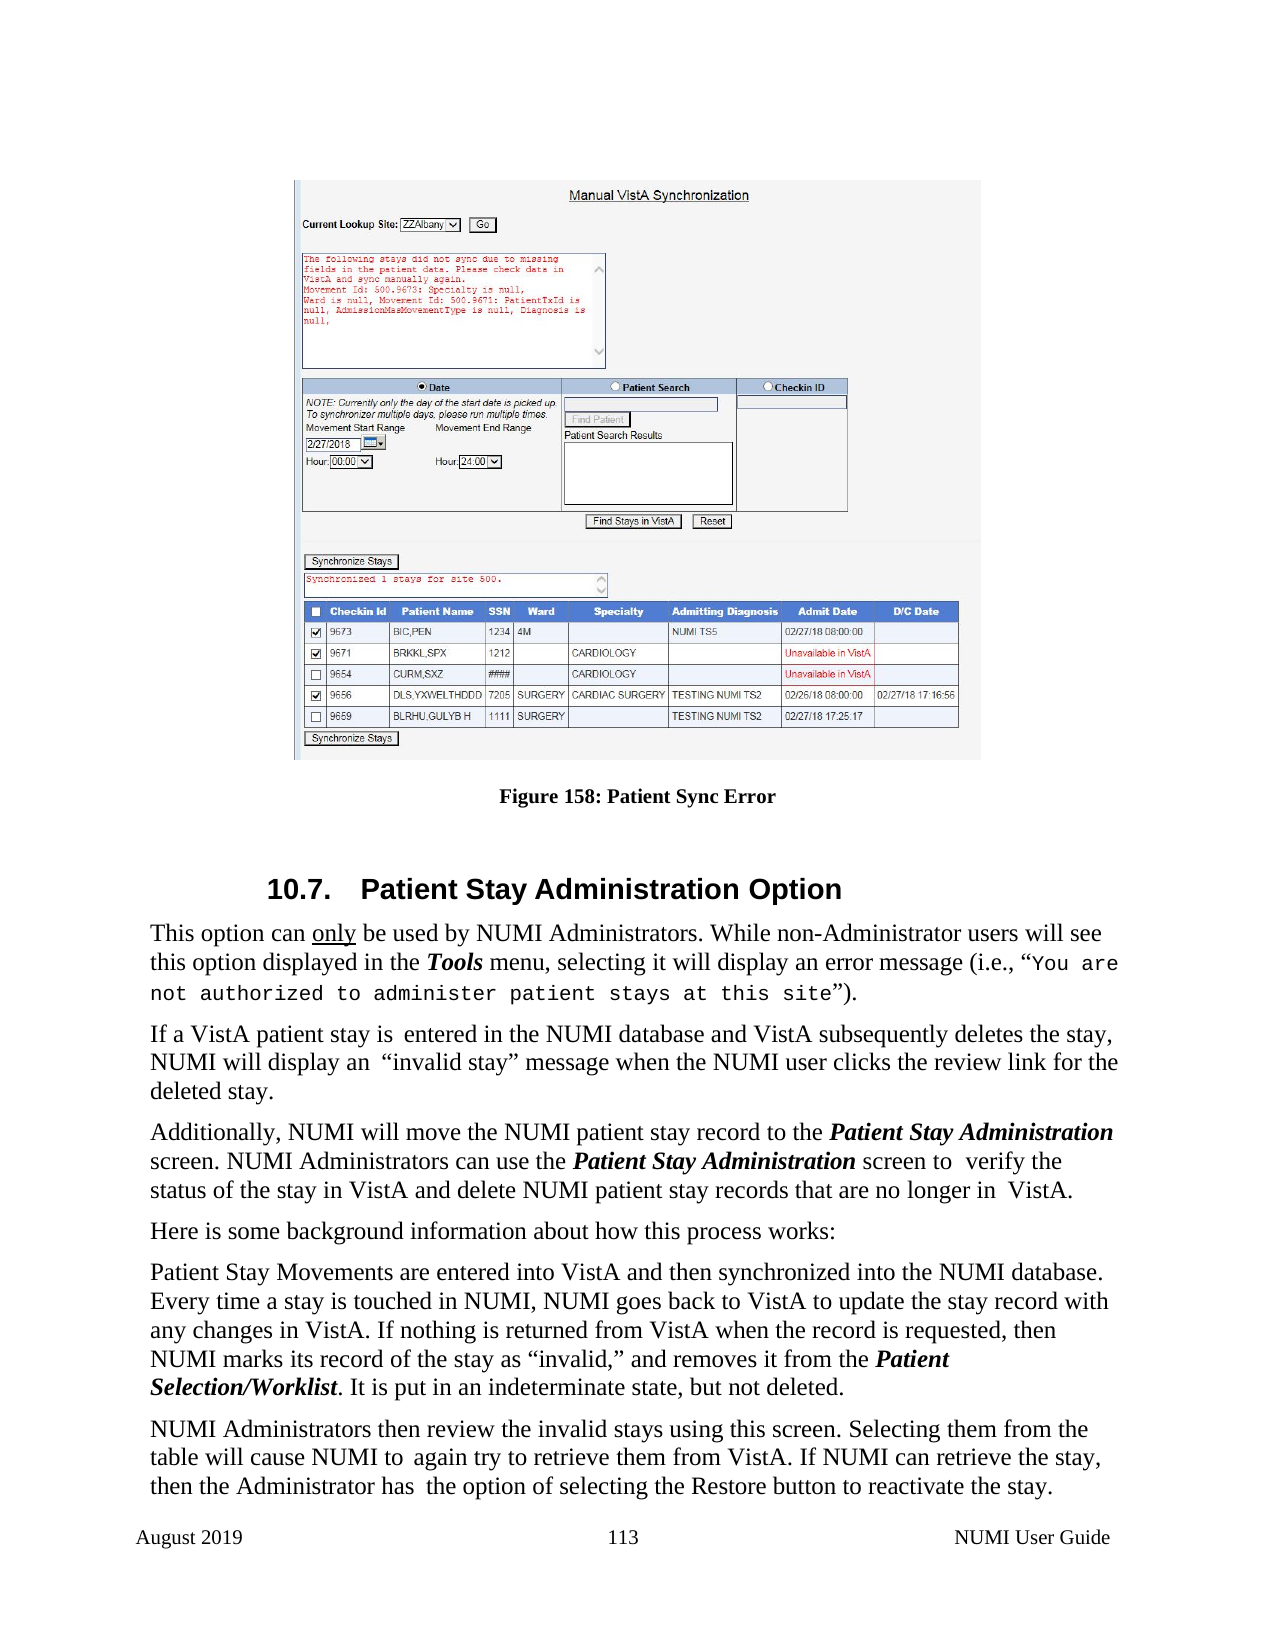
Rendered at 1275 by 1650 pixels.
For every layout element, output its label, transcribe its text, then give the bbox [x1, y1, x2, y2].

text Here is some background information about how this process works: [150, 1216, 1139, 1245]
text Additionally, NUMI will move the NUMI patient stay record to the Patient Stay Administration screen. NUMI Administrators can use the Patient Stay Administration screen to verify the status of the stay in VistA and delete NUMI patient stay records that are no longer in VistA. [150, 1117, 1121, 1204]
text Patient Stay Movements are entered into VistA and then synchronized into the NUMI database. Every time a stay is touched in NUMI, NUMI goes back to VistA to update the stay record with any changes in VistA. If nothing is returned from VistA when the record is requested, then NUMI marks its record of the stay as “invalid,” and removes it from the Patient Selection/Worklist. It is put in an indeterminate state, but not deleted. [150, 1257, 1111, 1401]
subtitle Patient Stay Administration Option [267, 872, 1139, 906]
text This option can only be used by NUMI Administrators. While non-Administrator users will see this option displayed in the Tools menu, selecting it will display an error message (i.e., “You are not authorized to administer patient stays at this site”). [150, 918, 1121, 1006]
text Figure 162: Patient Sync Error [135, 784, 1139, 808]
text NUMI Administrators then review the invalid stays using this screen. Selecting them from the table will cause NUMI to again try to retrieve them from VistA. If NUMI can retrieve the stay, then the Administrator has the option of selecting the Restore button to reactivate the stay. [150, 1414, 1111, 1500]
picture [294, 180, 981, 760]
text If a VistA patient stay is entered in the NUMI database and VistA subsequently deletes the stay, NUMI will display an “invalid stay” message when the NUMI user clicks the review link for the deleted stay. [150, 1019, 1121, 1105]
